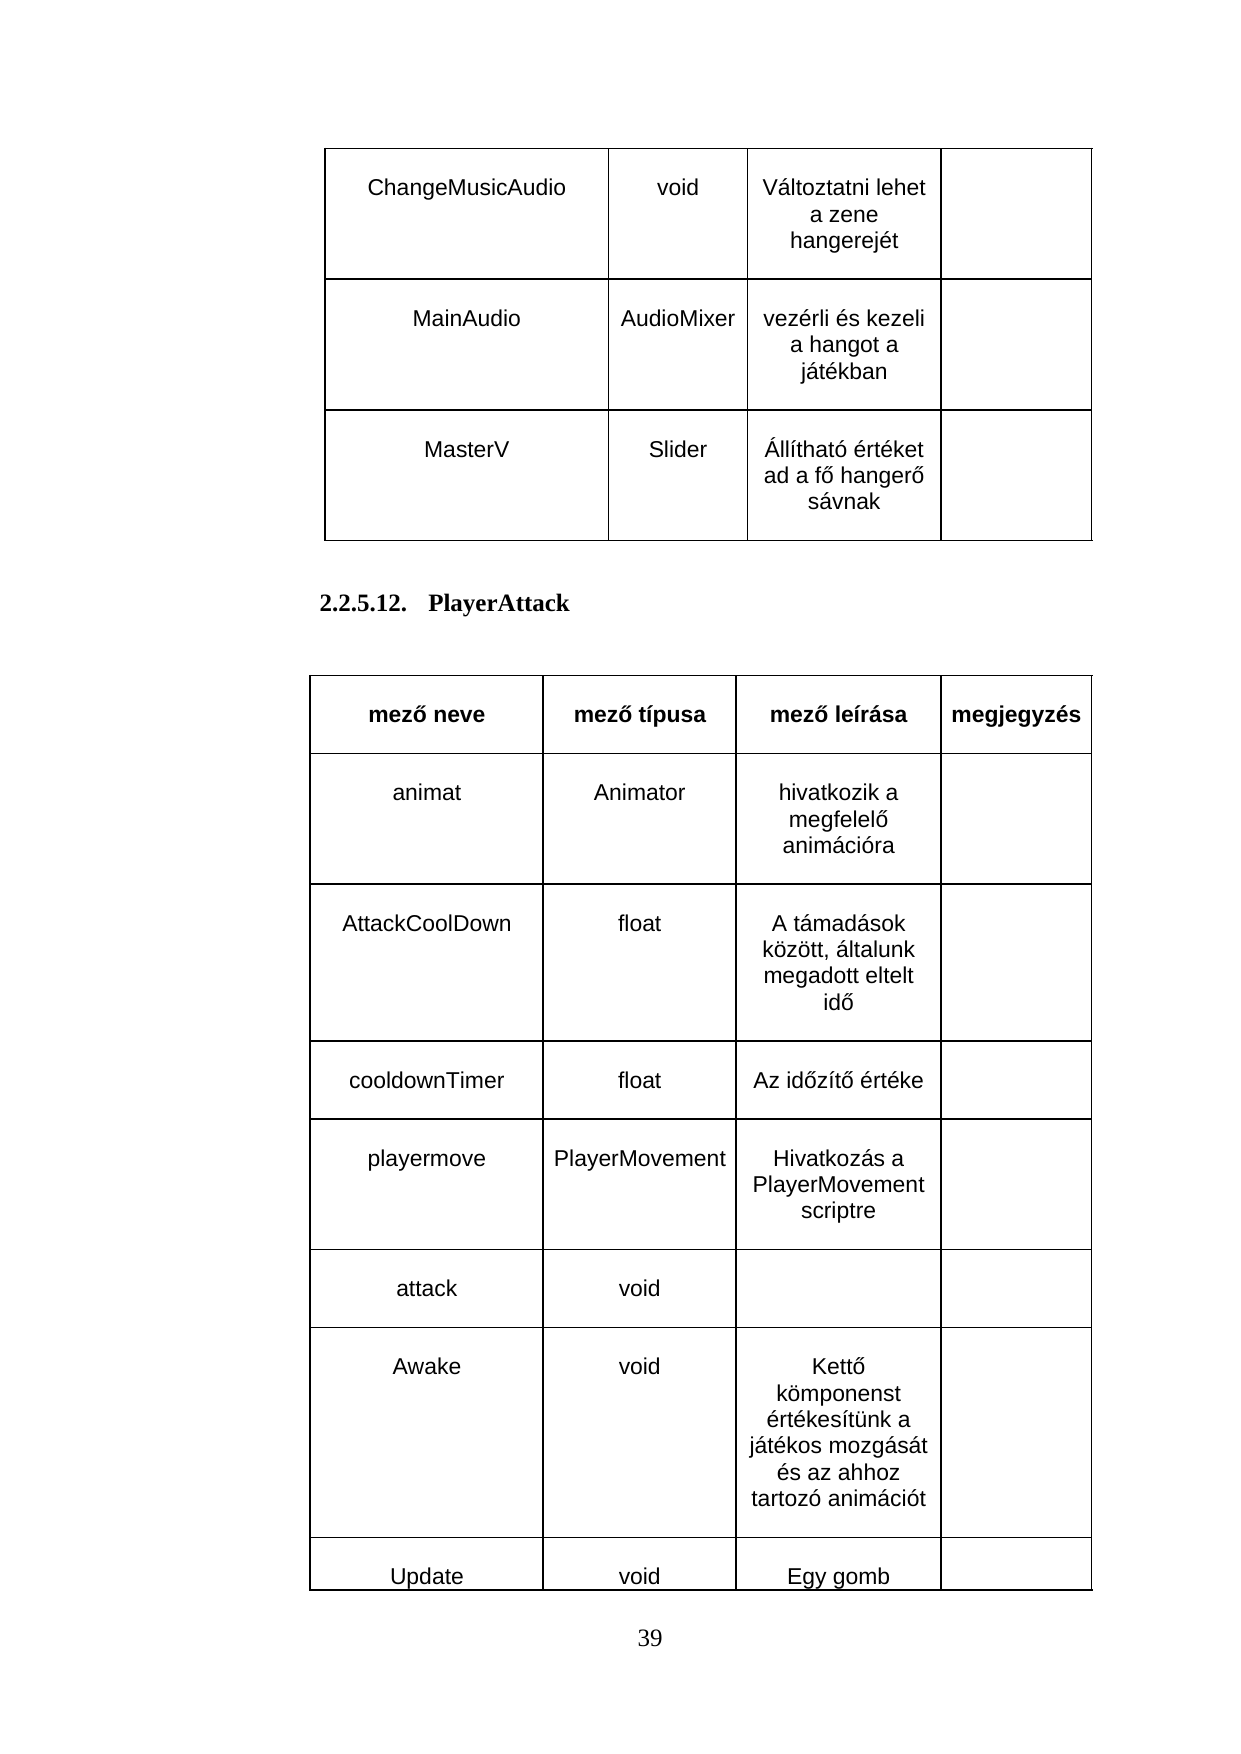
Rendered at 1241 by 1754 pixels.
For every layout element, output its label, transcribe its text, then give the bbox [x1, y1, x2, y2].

table_cell Hivatkozás a PlayerMovement scriptre [737, 1120, 940, 1249]
table_header mező leírása [737, 676, 940, 753]
table_cell [942, 754, 1091, 883]
subtitle PlayerAttack [319, 588, 1092, 617]
table_cell attack [311, 1250, 542, 1327]
table_cell Awake [311, 1328, 542, 1536]
table_cell PlayerMovement [544, 1120, 735, 1249]
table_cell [737, 1538, 940, 1589]
table_cell ChangeMusicAudio [326, 149, 608, 278]
table_cell [737, 1250, 940, 1327]
table_cell cooldownTimer [311, 1042, 542, 1118]
table_cell [942, 1538, 1091, 1589]
table_cell float [544, 1042, 735, 1118]
table_cell [942, 1042, 1091, 1118]
table_cell Az időzítő értéke [737, 1042, 940, 1118]
table_cell float [544, 885, 735, 1040]
table_cell void [609, 149, 747, 278]
table_cell Változtatni lehet a zene hangerejét [748, 149, 940, 278]
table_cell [748, 411, 940, 539]
table_cell Animator [544, 754, 735, 883]
table_cell [942, 1120, 1091, 1249]
table_header megjegyzés [942, 676, 1091, 753]
table_cell playermove [311, 1120, 542, 1249]
table_cell MainAudio [326, 280, 608, 409]
table_cell [942, 149, 1091, 278]
table_cell hivatkozik a megfelelő animációra [737, 754, 940, 883]
table_cell void [544, 1250, 735, 1327]
table_header mező neve [311, 676, 542, 753]
table_cell animat [311, 754, 542, 883]
table_cell Kettő kömponenst értékesítünk a játékos mozgását és az ahhoz tartozó animációt [737, 1328, 940, 1536]
table_cell vezérli és kezeli a hangot a játékban [748, 280, 940, 409]
table_cell void [544, 1538, 735, 1589]
table_cell AttackCoolDown [311, 885, 542, 1040]
table_header mező típusa [544, 676, 735, 753]
table_cell [942, 1250, 1091, 1327]
table_cell void [544, 1328, 735, 1536]
table_cell [942, 280, 1091, 409]
table_cell Slider [609, 411, 747, 539]
table_cell [942, 411, 1091, 539]
table_cell Update [311, 1538, 542, 1589]
table_cell MasterV [326, 411, 608, 539]
table_cell A támadások között, általunk megadott eltelt idő [737, 885, 940, 1040]
table_cell AudioMixer [609, 280, 747, 409]
table_cell [942, 885, 1091, 1040]
table_cell [942, 1328, 1091, 1536]
